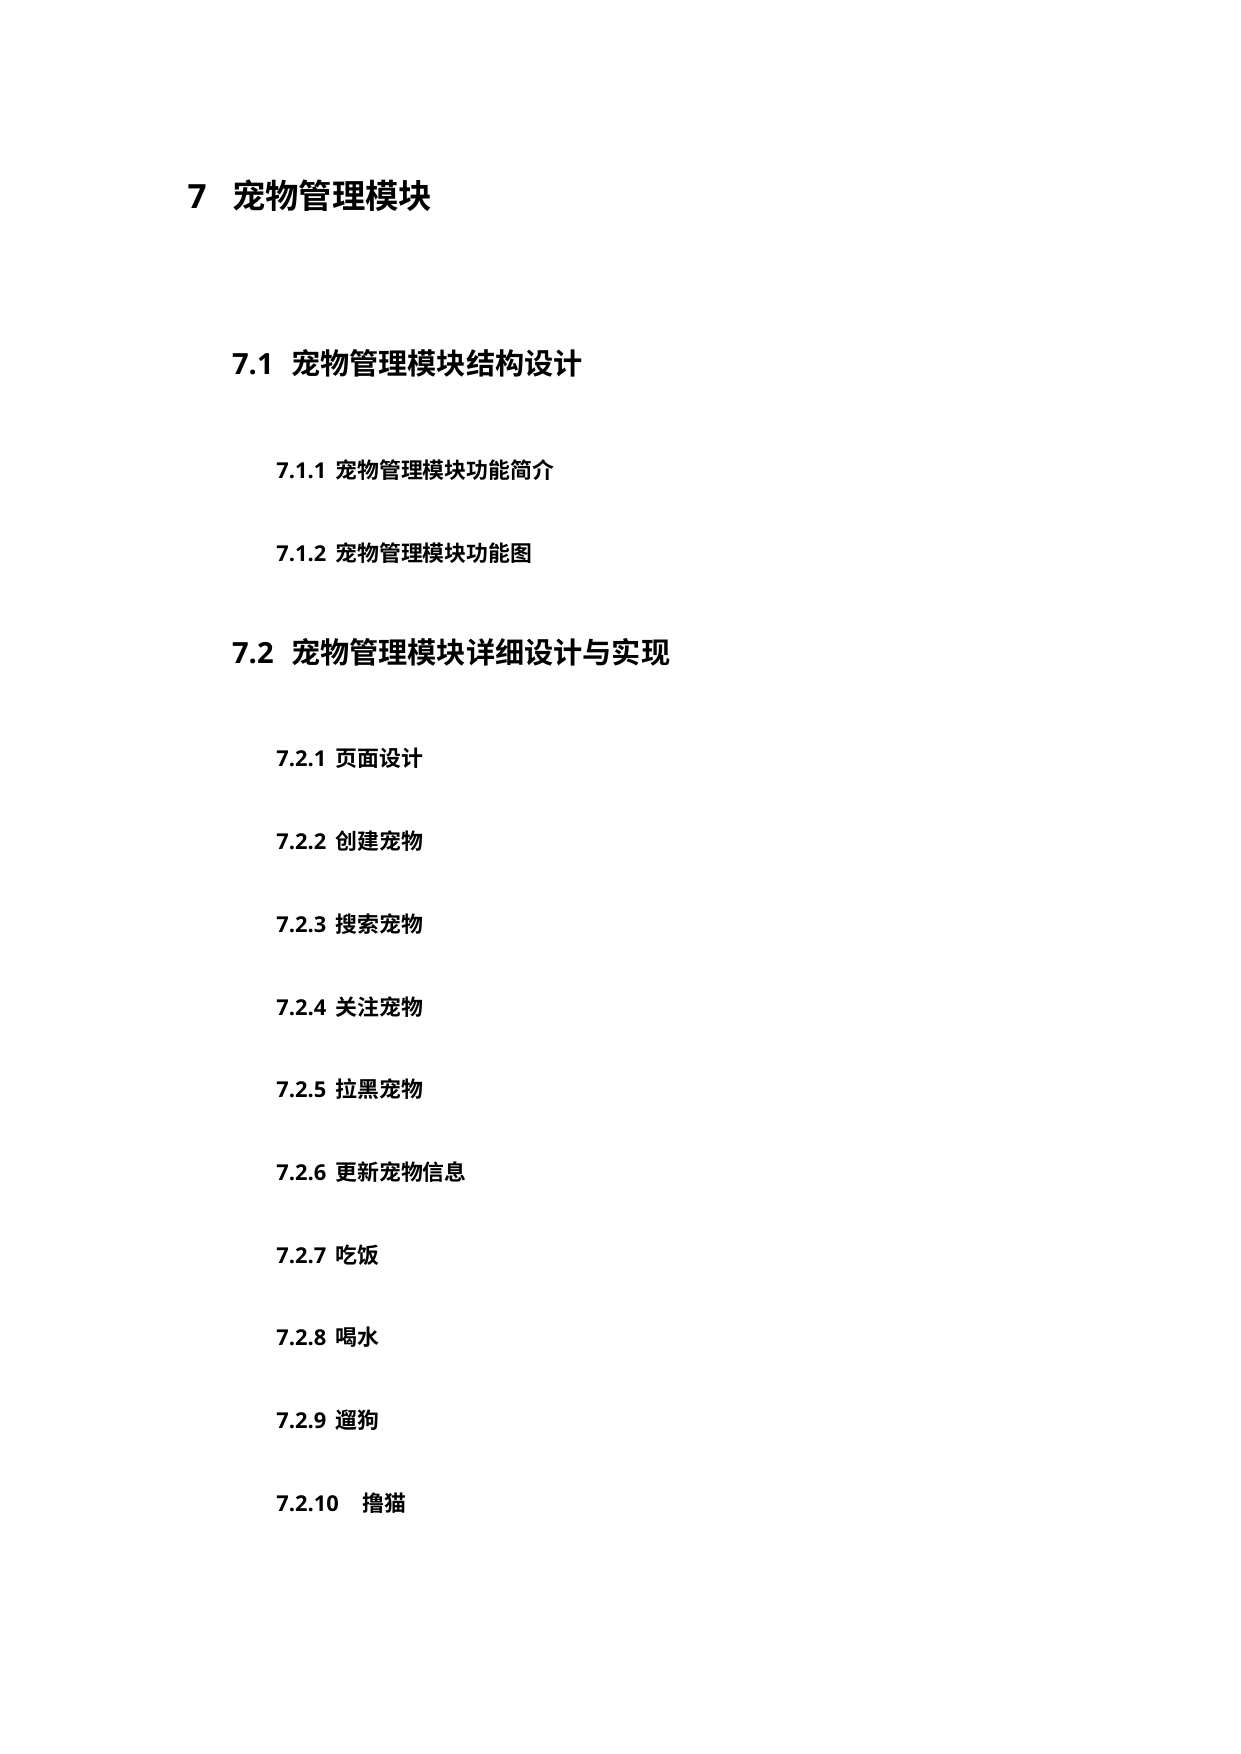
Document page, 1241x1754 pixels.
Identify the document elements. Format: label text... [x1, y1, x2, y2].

subtitle 喝水 [276, 1320, 1053, 1352]
subtitle 关注宠物 [276, 989, 1053, 1022]
subtitle 吃饭 [276, 1237, 1053, 1270]
subtitle 宠物管理模块详细设计与实现 [232, 618, 1053, 683]
subtitle 更新宠物信息 [276, 1154, 1053, 1187]
subtitle 拉黑宠物 [276, 1072, 1053, 1104]
subtitle 宠物管理模块功能图 [276, 535, 1053, 568]
subtitle 搜索宠物 [276, 906, 1053, 939]
subtitle 创建宠物 [276, 824, 1053, 856]
subtitle 撸猫 [276, 1485, 1053, 1518]
subtitle 宠物管理模块结构设计 [232, 329, 1053, 394]
subtitle 页面设计 [276, 741, 1053, 773]
subtitle 宠物管理模块功能简介 [276, 453, 1053, 485]
subtitle 遛狗 [276, 1403, 1053, 1435]
subtitle 宠物管理模块 [187, 162, 1053, 227]
